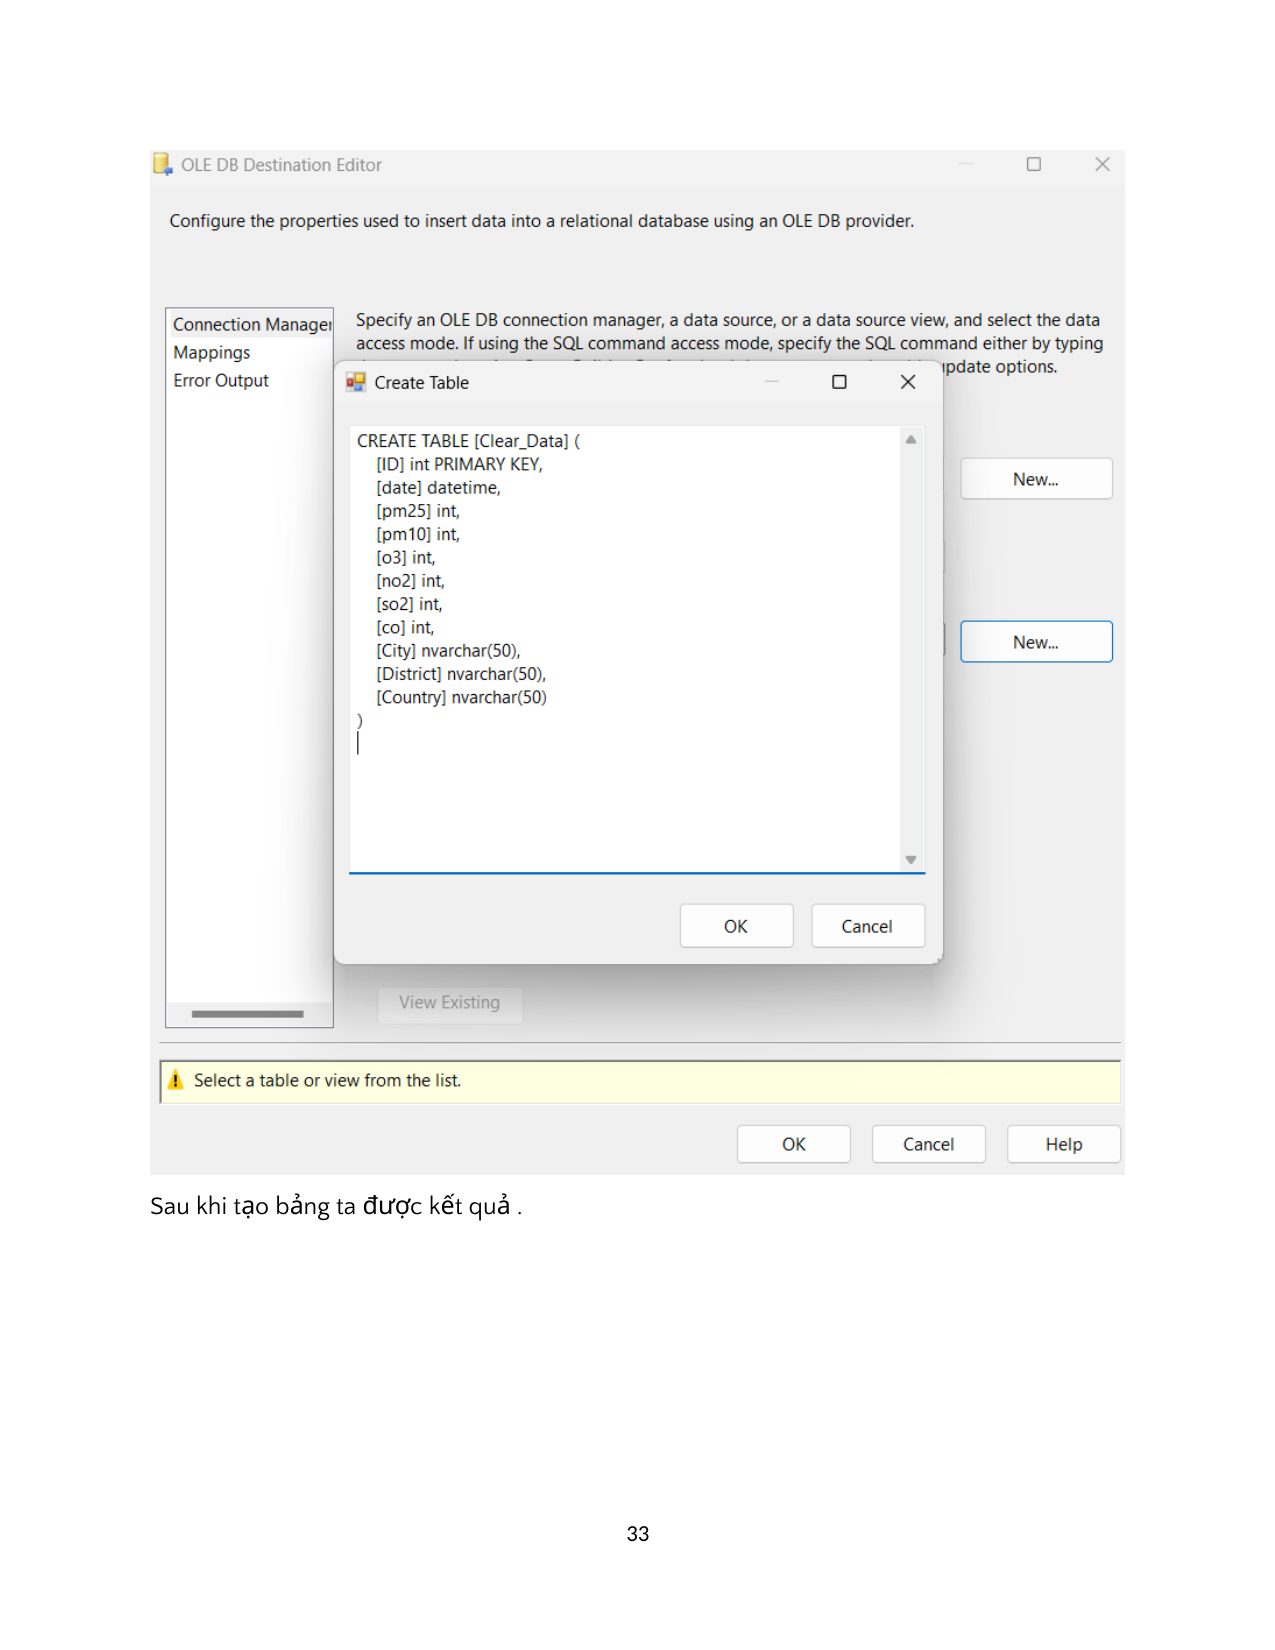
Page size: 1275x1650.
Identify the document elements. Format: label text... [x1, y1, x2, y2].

text Sau khi tạo bảng ta được kết quả . [150, 1193, 1125, 1221]
picture [150, 150, 1125, 1175]
